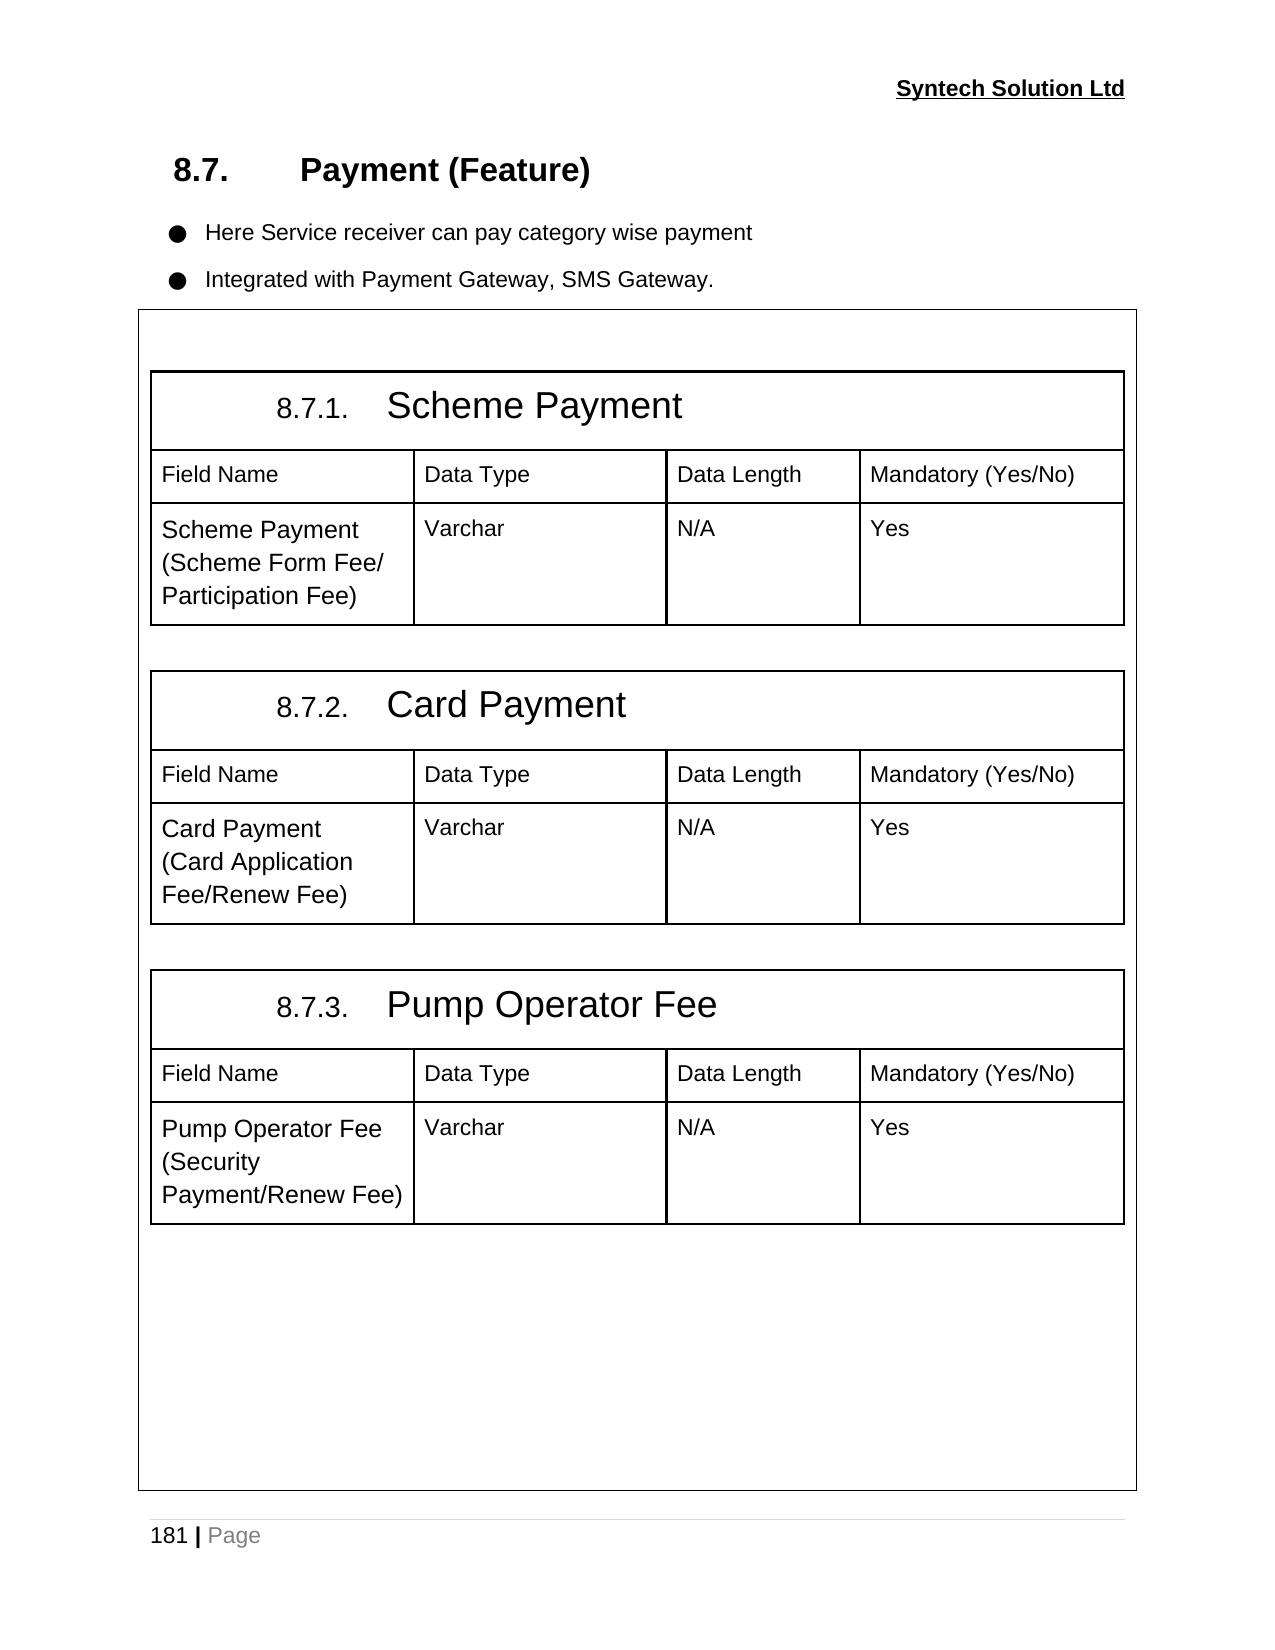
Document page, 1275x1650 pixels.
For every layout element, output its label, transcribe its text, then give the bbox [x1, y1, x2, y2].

subtitle Payment (Feature) [210, 150, 1125, 188]
table_header [139, 310, 1136, 1490]
list Integrated with Payment Gateway, SMS Gateway. [167, 254, 1125, 301]
list Here Service receiver can pay category wise payment [167, 207, 1125, 254]
